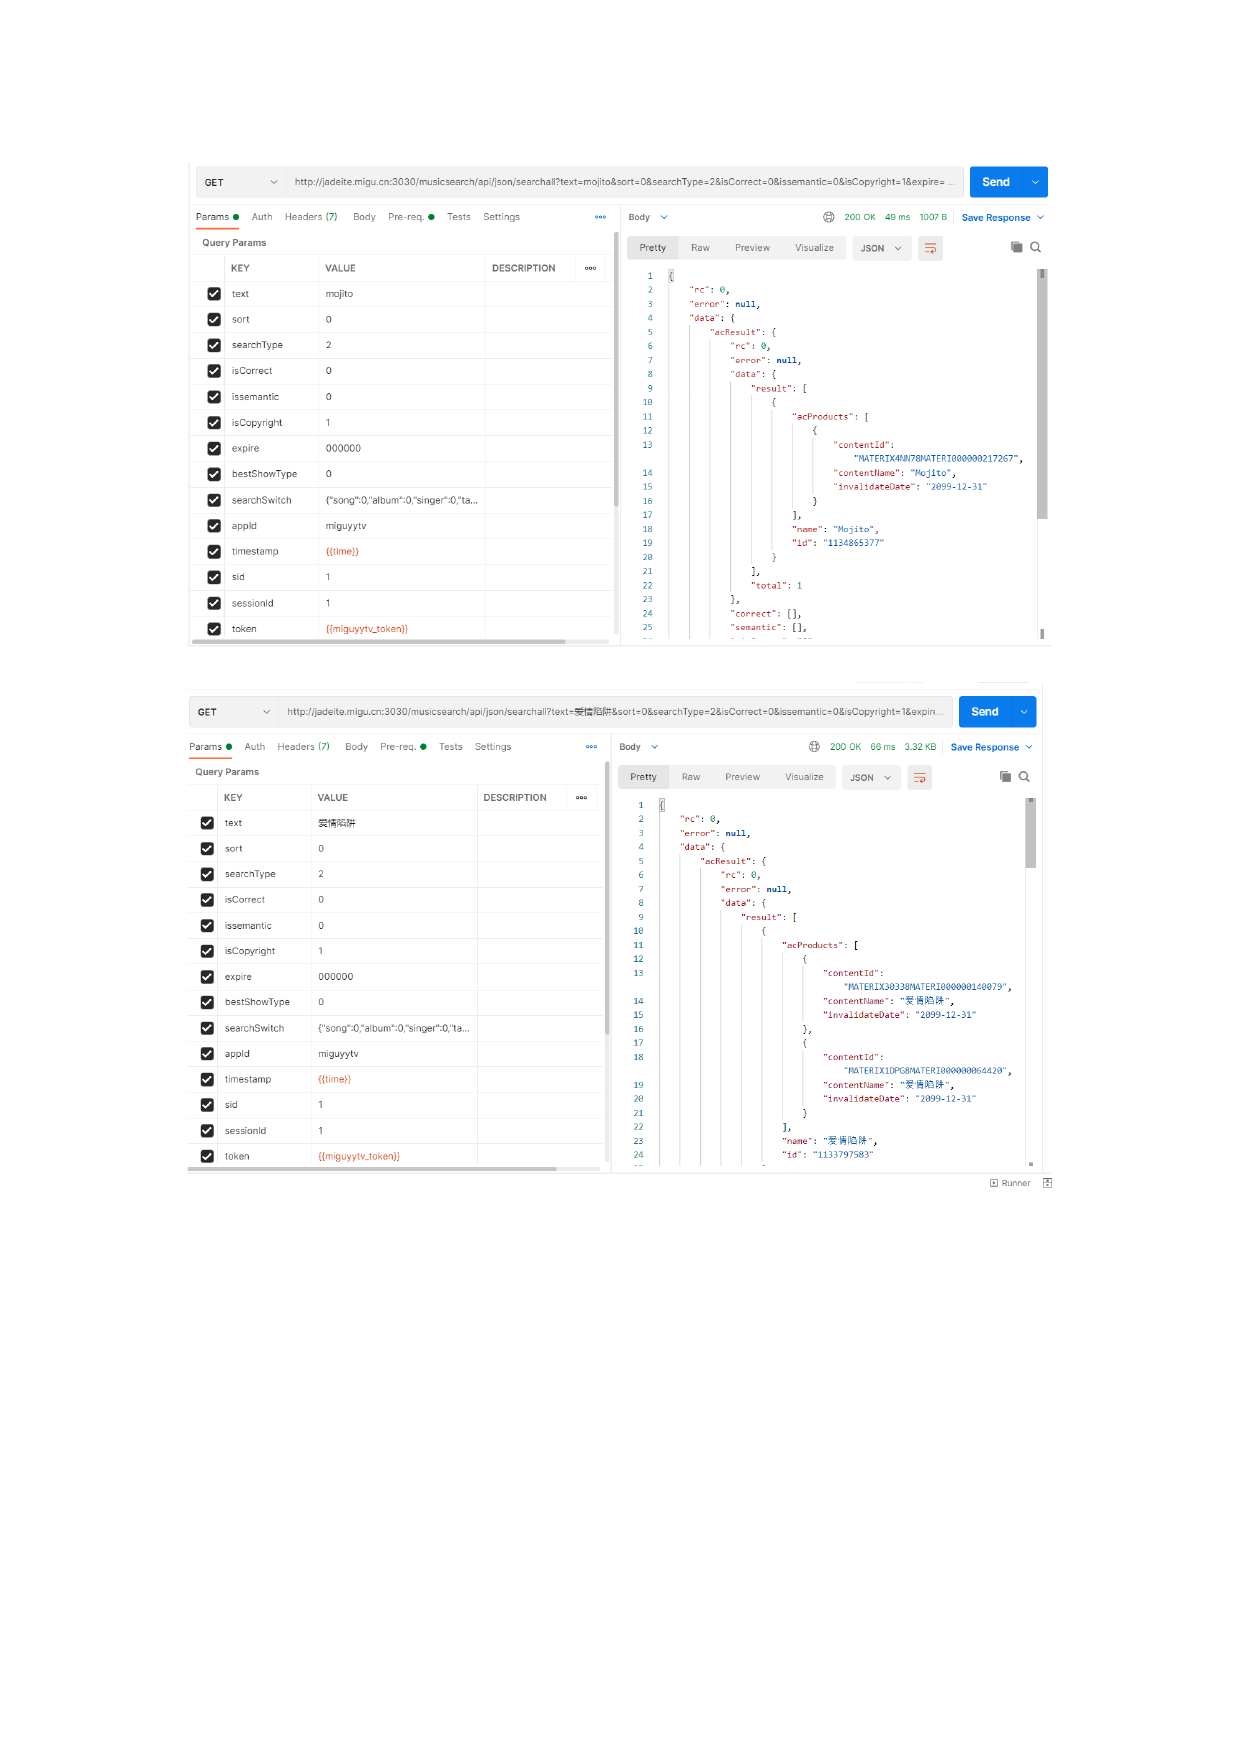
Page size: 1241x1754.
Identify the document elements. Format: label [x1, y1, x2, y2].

picture [187, 682, 1053, 1189]
picture [187, 162, 1052, 650]
